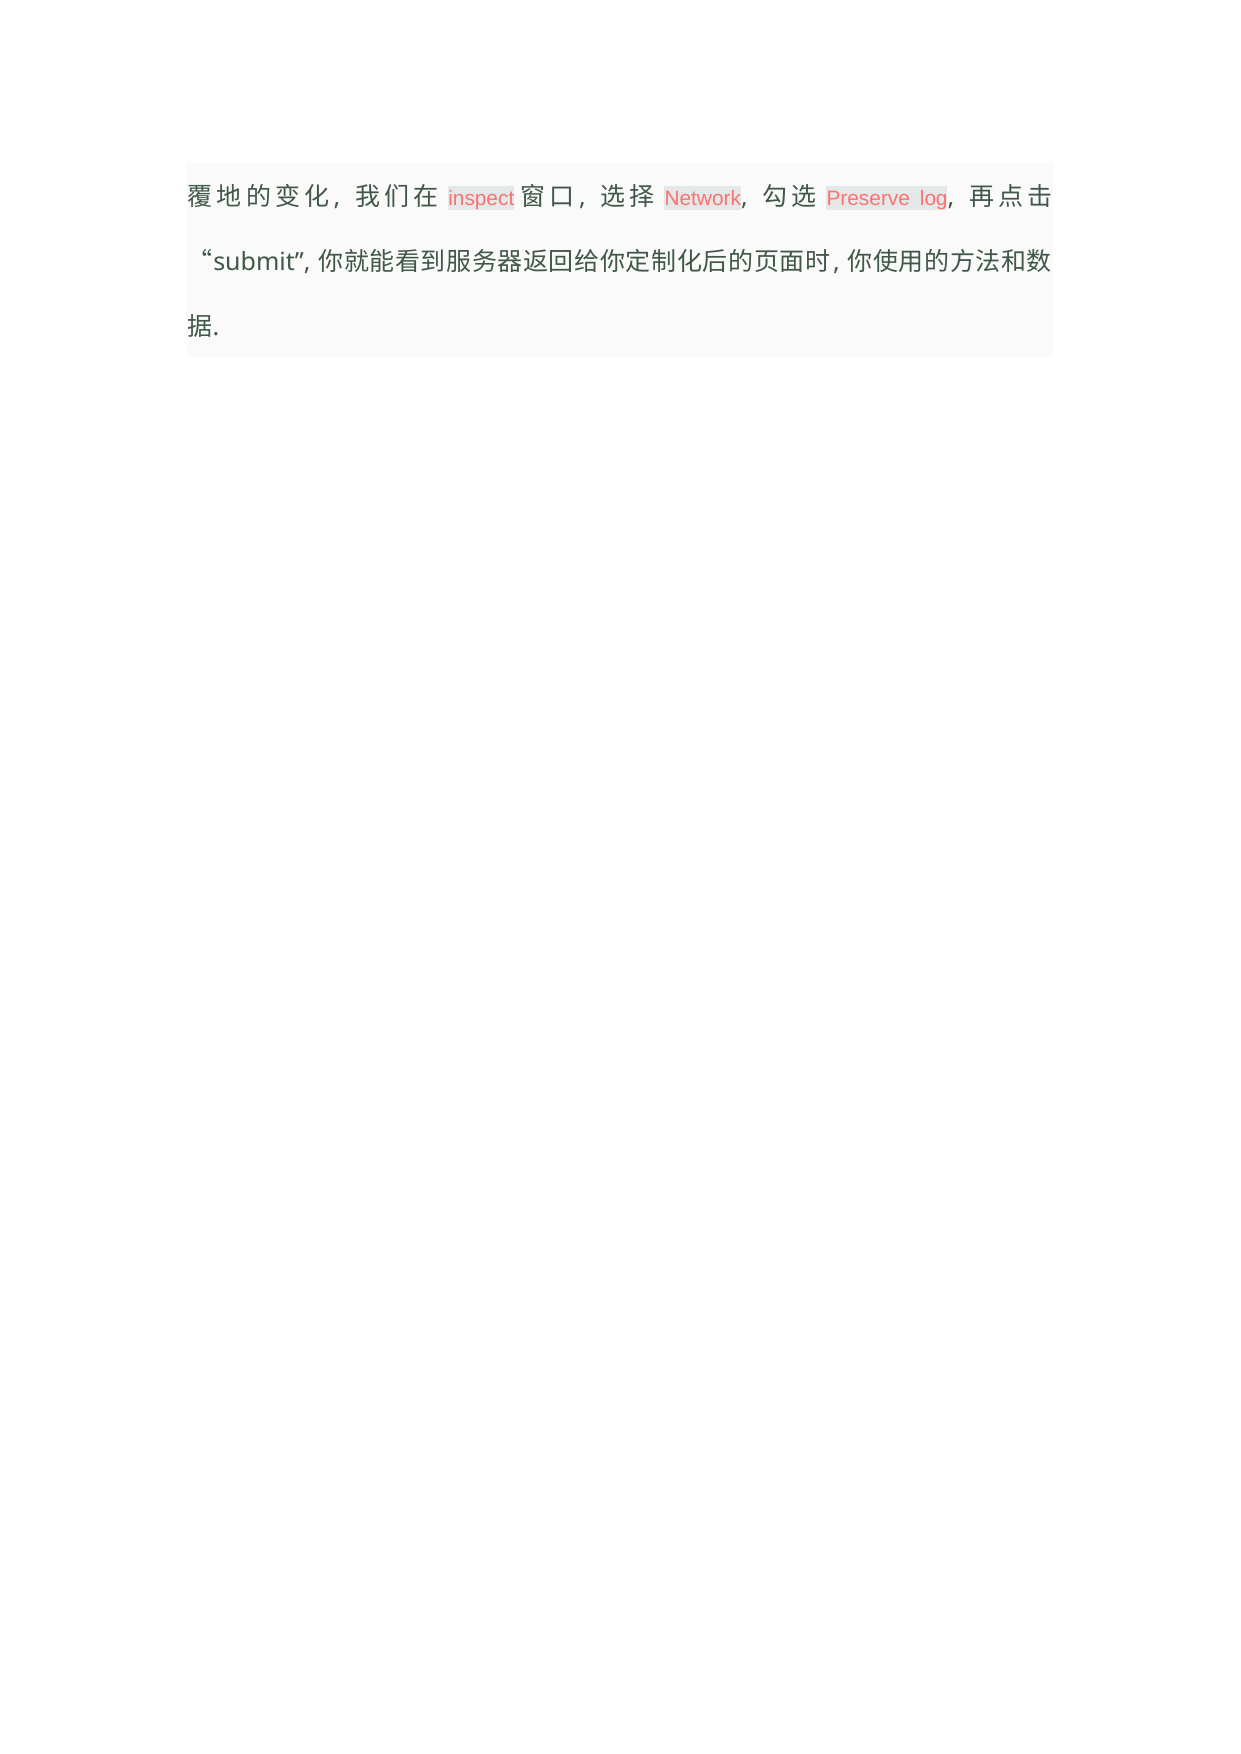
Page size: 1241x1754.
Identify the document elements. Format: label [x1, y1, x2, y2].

text [187, 162, 1053, 357]
